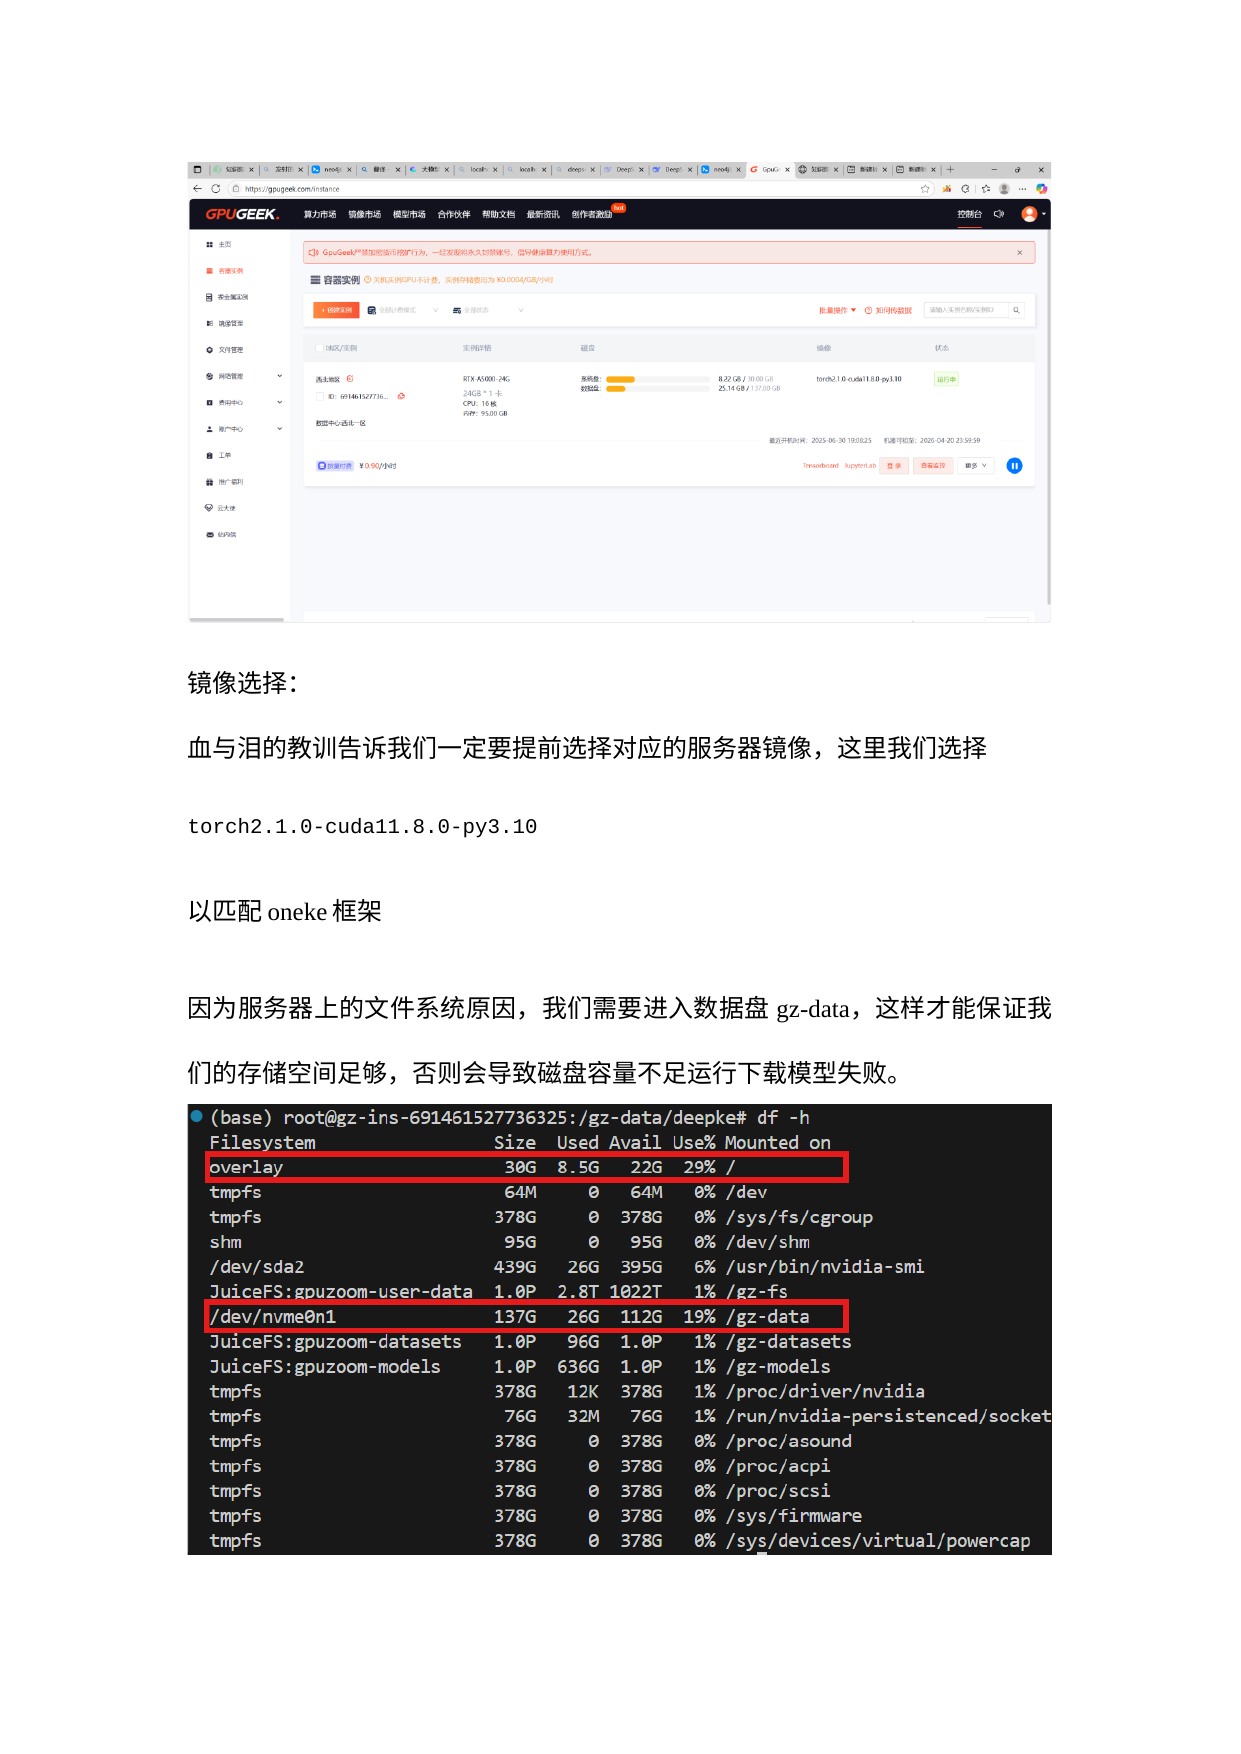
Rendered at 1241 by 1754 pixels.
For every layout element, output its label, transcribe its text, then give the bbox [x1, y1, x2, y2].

list 因为服务器上的文件系统原因，我们需要进入数据盘gz-data，这样才能保证我们的存储空间足够，否则会导致磁盘容量不足运行下载模型失败。 [187, 974, 1053, 1104]
list 以匹配oneke框架 [187, 844, 1053, 942]
picture [187, 1104, 1052, 1555]
list 镜像选择： [187, 649, 1053, 714]
list torch2.1.0-cuda11.8.0-py3.10 [187, 812, 1053, 844]
list 血与泪的教训告诉我们一定要提前选择对应的服务器镜像，这里我们选择 [187, 714, 1053, 779]
picture [187, 162, 1052, 623]
